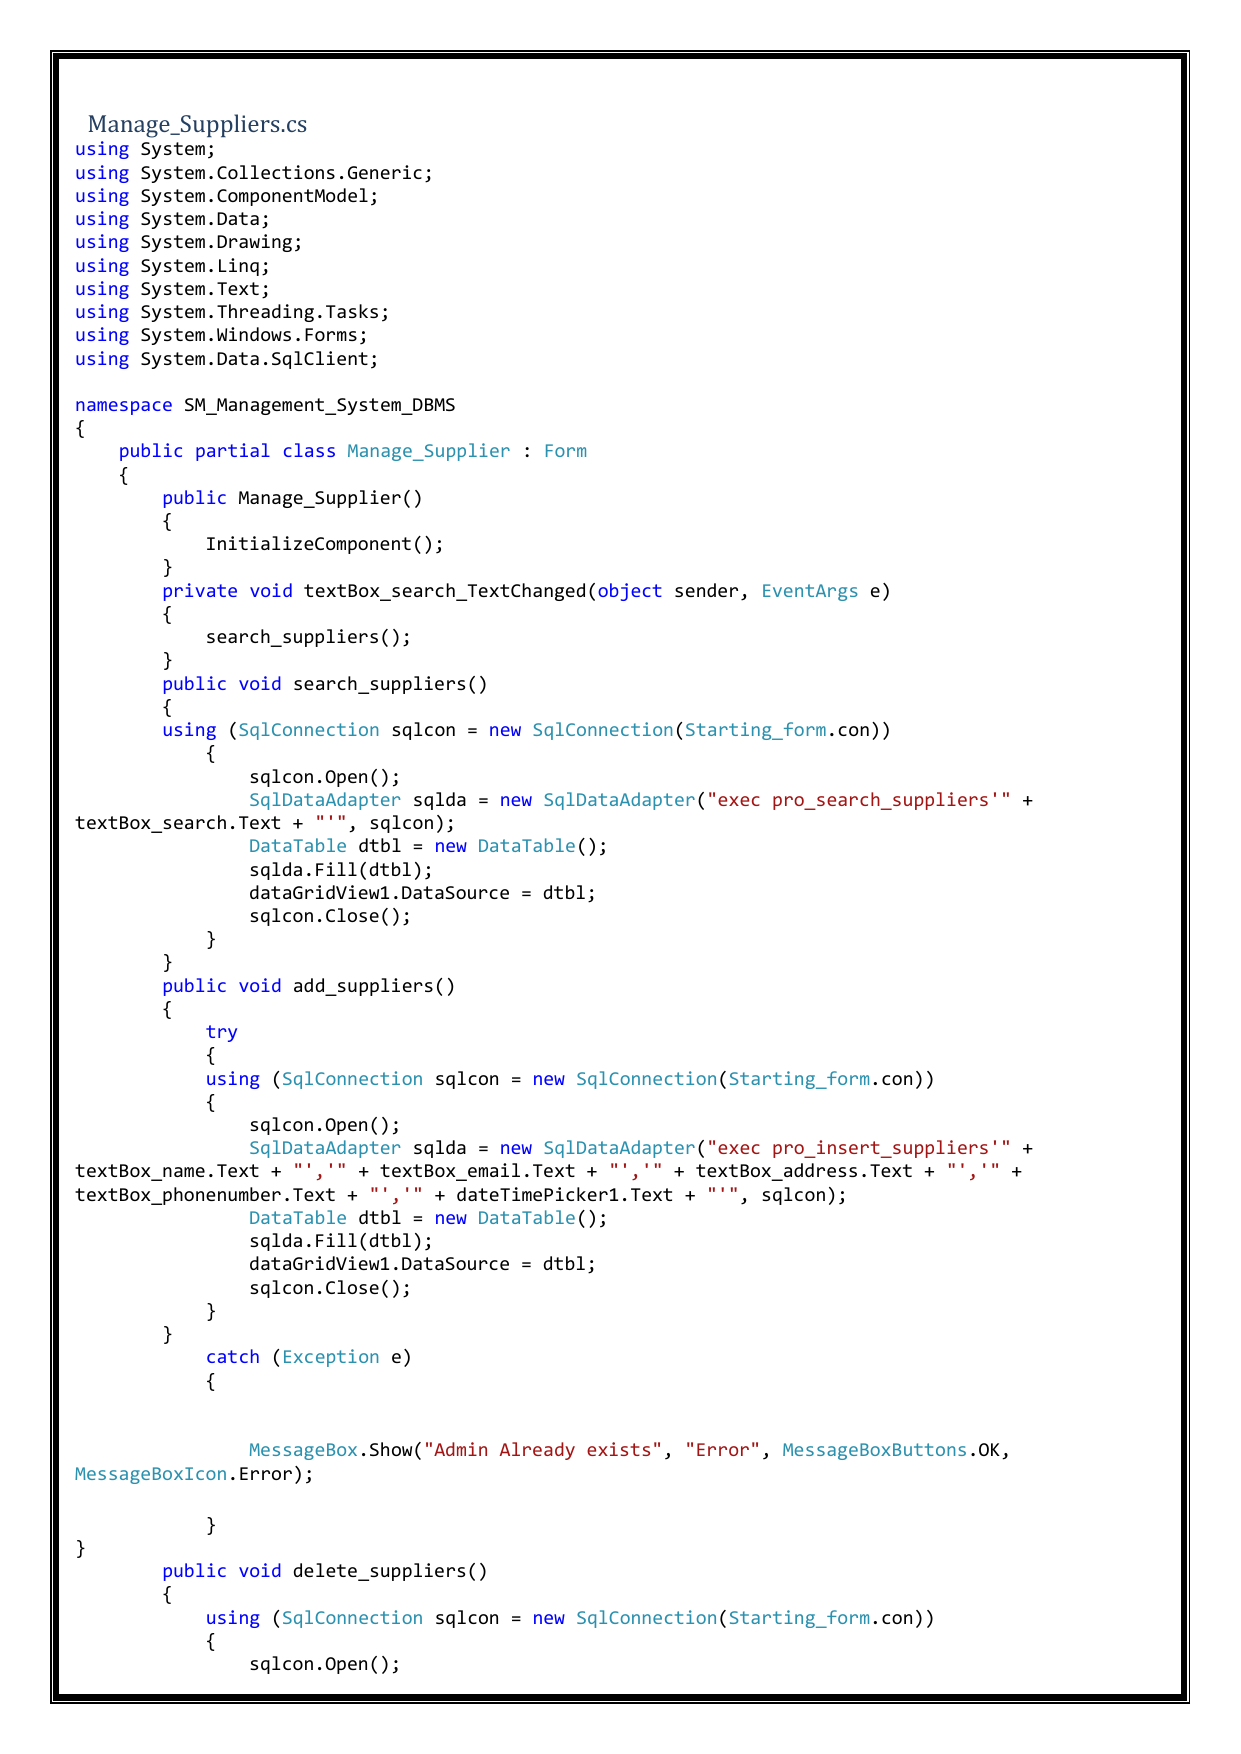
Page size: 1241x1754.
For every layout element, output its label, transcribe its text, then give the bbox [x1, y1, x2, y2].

text catch (Exception e) [75, 1346, 1165, 1369]
text using (SqlConnection sqlcon = new SqlConnection(Starting_form.con)) [75, 1067, 1165, 1090]
text using System.ComponentModel; [75, 184, 1165, 207]
text using System.Data.SqlClient; [75, 347, 1165, 370]
text { [75, 1369, 1165, 1392]
text sqlda.Fill(dtbl); [75, 1229, 1165, 1253]
text namespace SM_Management_System_DBMS [75, 393, 1165, 416]
text sqlda.Fill(dtbl); [75, 858, 1165, 881]
text MessageBox.Show("Admin Already exists", "Error", MessageBoxButtons.OK, MessageBoxIcon.Error); [75, 1438, 1165, 1485]
text using System.Windows.Forms; [75, 323, 1165, 347]
text public void delete_suppliers() [75, 1559, 1165, 1583]
text public void add_suppliers() [75, 974, 1165, 997]
text { [75, 509, 1165, 533]
text } [75, 649, 1165, 672]
text dataGridView1.DataSource = dtbl; [75, 881, 1165, 904]
text public partial class Manage_Supplier : Form [75, 440, 1165, 463]
text public void search_suppliers() [75, 672, 1165, 695]
text } [75, 951, 1165, 974]
text InitializeComponent(); [75, 533, 1165, 556]
text { [75, 695, 1165, 718]
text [75, 1606, 1165, 1629]
text using System.Text; [75, 277, 1165, 300]
text sqlcon.Open(); [75, 765, 1165, 788]
text { [75, 1629, 1165, 1652]
text } [75, 927, 1165, 951]
text using (SqlConnection sqlcon = new SqlConnection(Starting_form.con)) [75, 718, 1165, 742]
text private void textBox_search_TextChanged(object sender, EventArgs e) [75, 579, 1165, 602]
text SqlDataAdapter sqlda = new SqlDataAdapter("exec pro_insert_suppliers'" + textBox_name.Text + "','" + textBox_email.Text + "','" + textBox_address.Text + "','" + textBox_phonenumber.Text + "','" + dateTimePicker1.Text + "'", sqlcon); [75, 1137, 1165, 1206]
text using System.Collections.Generic; [75, 161, 1165, 184]
text { [75, 463, 1165, 486]
text try [75, 1020, 1165, 1044]
text { [75, 997, 1165, 1020]
text sqlcon.Open(); [75, 1652, 1165, 1676]
text } [75, 1513, 1165, 1536]
text { [75, 1090, 1165, 1113]
text sqlcon.Open(); [75, 1113, 1165, 1137]
text { [75, 742, 1165, 765]
text public Manage_Supplier() [75, 486, 1165, 509]
text { [75, 416, 1165, 440]
text using System.Linq; [75, 254, 1165, 277]
subtitle Manage_Suppliers.cs [87, 108, 1051, 138]
text DataTable dtbl = new DataTable(); [75, 834, 1165, 858]
text using System.Drawing; [75, 231, 1165, 254]
text } [75, 1536, 1165, 1559]
text { [75, 1044, 1165, 1067]
text using System.Threading.Tasks; [75, 300, 1165, 323]
text DataTable dtbl = new DataTable(); [75, 1206, 1165, 1229]
text SqlDataAdapter sqlda = new SqlDataAdapter("exec pro_search_suppliers'" + textBox_search.Text + "'", sqlcon); [75, 788, 1165, 834]
text search_suppliers(); [75, 626, 1165, 649]
text } [75, 1322, 1165, 1346]
text { [75, 602, 1165, 626]
text } [75, 1299, 1165, 1322]
text sqlcon.Close(); [75, 904, 1165, 927]
text sqlcon.Close(); [75, 1276, 1165, 1299]
text } [75, 556, 1165, 579]
text using System; [75, 138, 1165, 161]
text { [75, 1583, 1165, 1606]
text dataGridView1.DataSource = dtbl; [75, 1253, 1165, 1276]
text using System.Data; [75, 207, 1165, 231]
